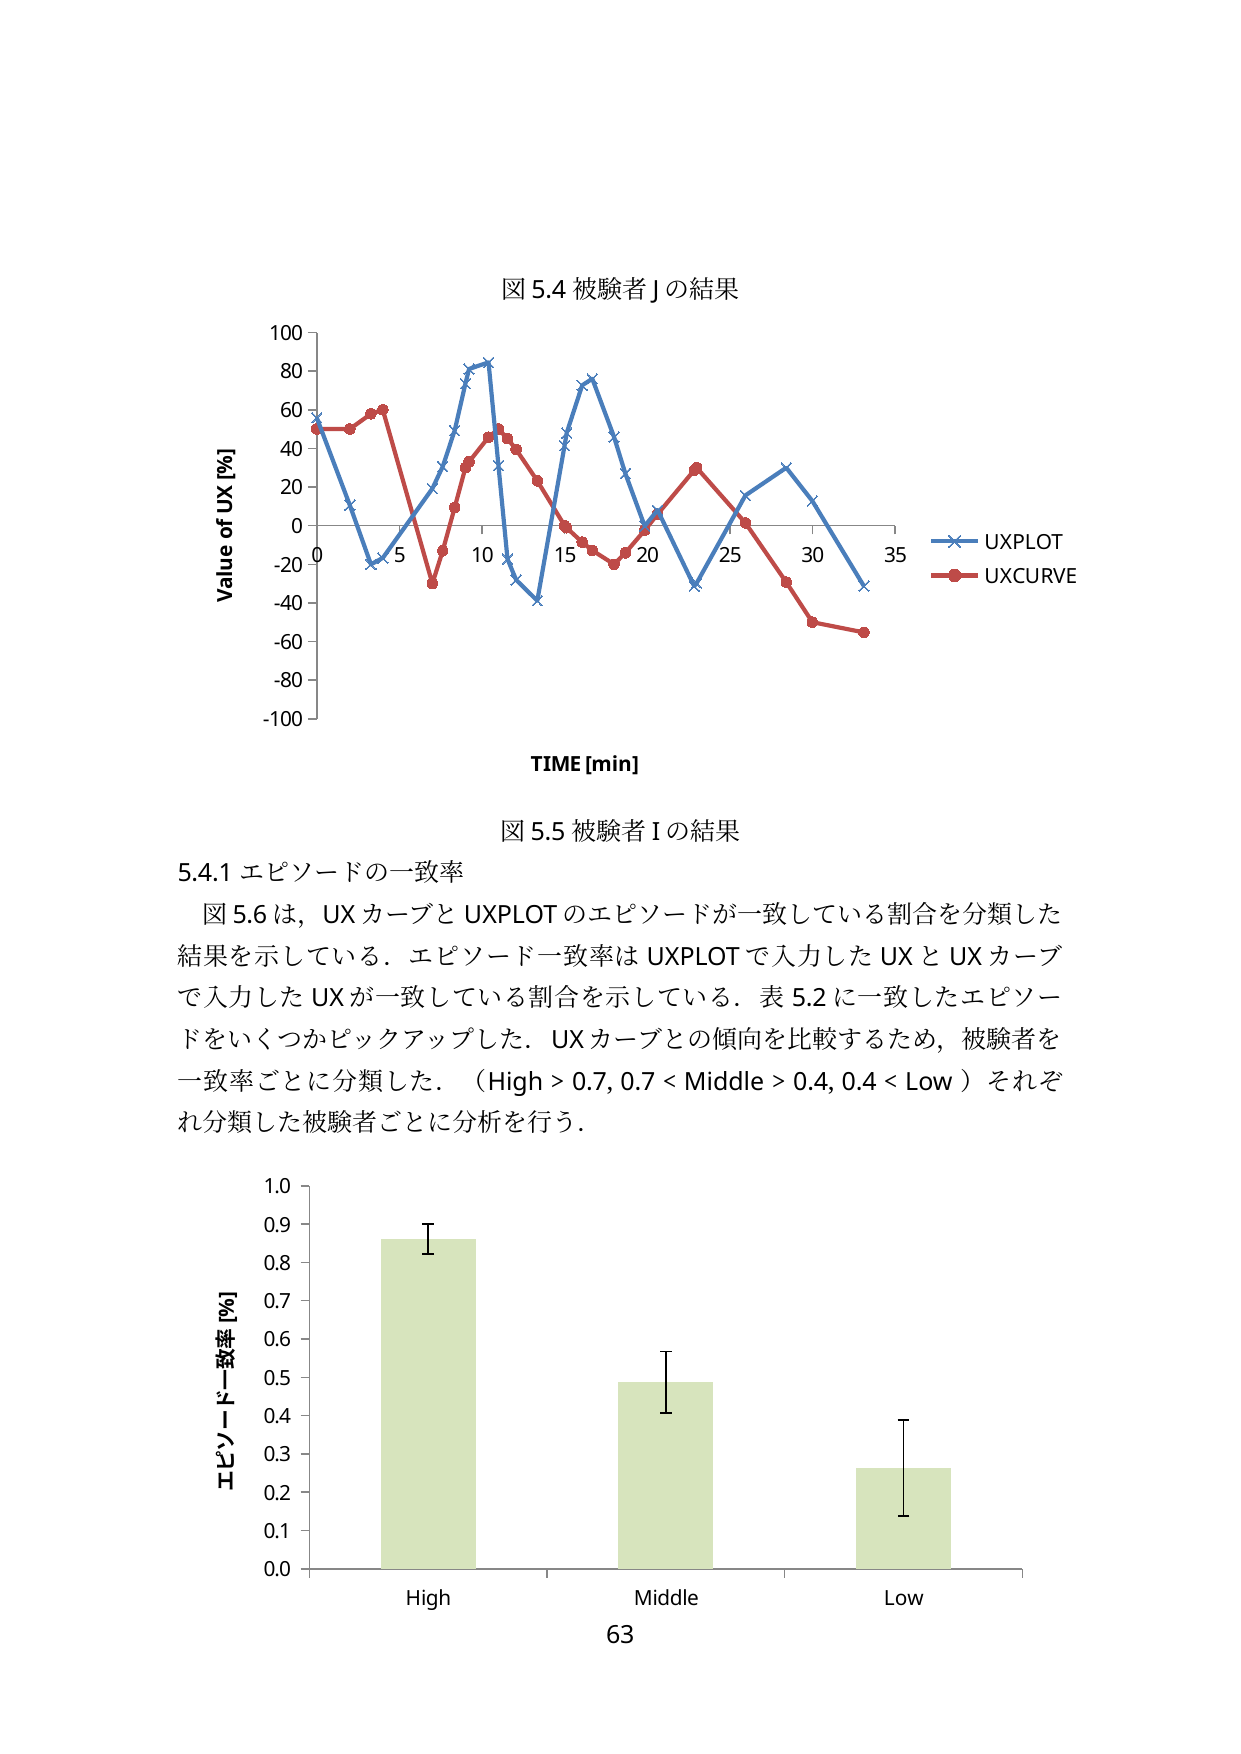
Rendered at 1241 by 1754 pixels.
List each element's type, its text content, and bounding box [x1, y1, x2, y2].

text 図5.4 被験者Jの結果 [177, 267, 1063, 308]
text 図5.5 被験者Iの結果 [177, 809, 1063, 850]
text 5.4.1 エピソードの一致率 [177, 850, 1063, 892]
text 図5.6は，UXカーブとUXPLOTのエピソードが一致している割合を分類した結果を示している．エピソード一致率はUXPLOTで入力したUXとUXカーブで入力したUXが一致している割合を示している．表5.2に一致したエピソードをいくつかピックアップした．UXカーブとの傾向を比較するため，被験者を一致率ごとに分類した．（High > 0.7, 0.7 < Middle > 0.4, 0.4 < Low ）それぞれ分類した被験者ごとに分析を行う． [177, 892, 1063, 1142]
